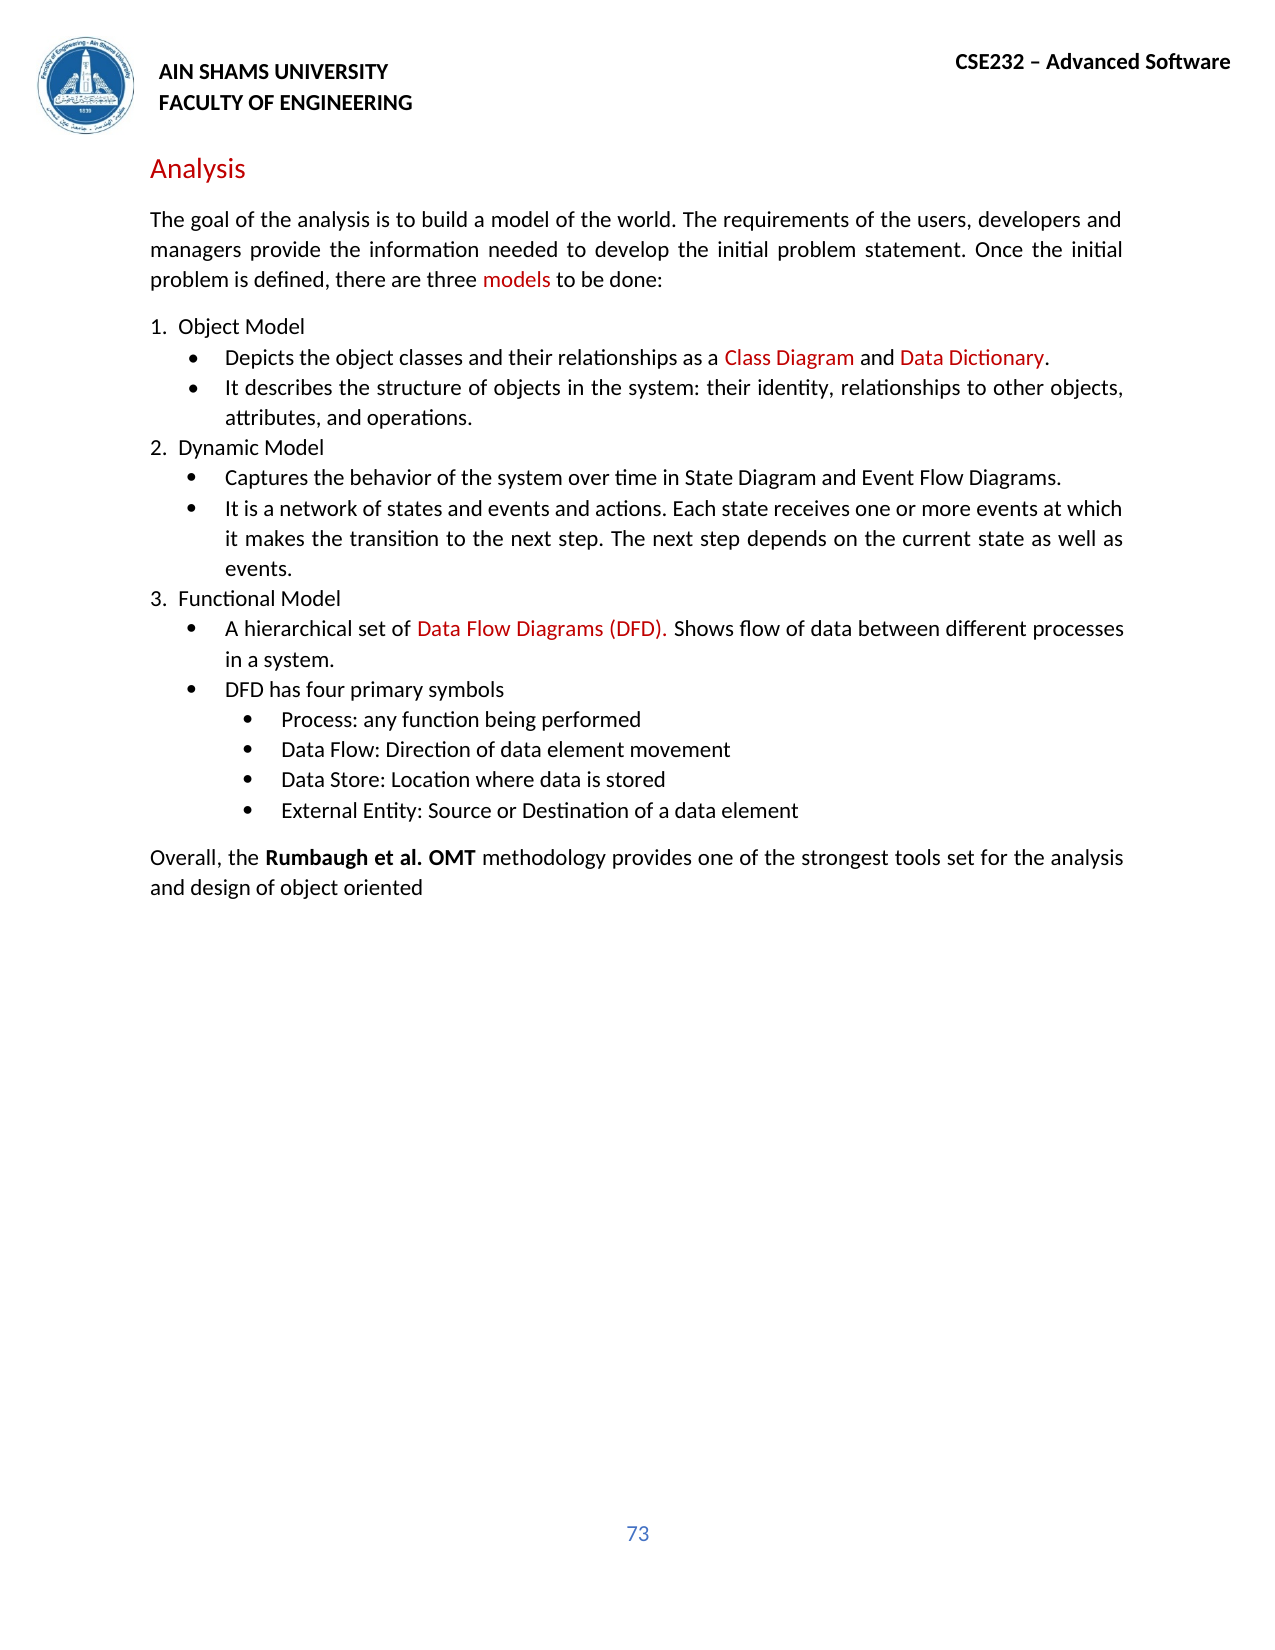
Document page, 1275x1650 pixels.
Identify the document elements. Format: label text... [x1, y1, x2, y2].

picture [36, 36, 135, 135]
text The goal of the analysis is to build a model of the world. The requirements of the users, developers and managers provide the information needed to develop the initial problem statement. Once the initial problem is defined, there are three models to be done: [150, 205, 1125, 293]
list Data Store: Location where data is stored [244, 766, 1125, 793]
text Overall, the Rumbaugh et al. OMT methodology provides one of the strongest tools set for the analysis and design of object oriented [150, 843, 1125, 901]
list Process: any function being performed [244, 705, 1125, 733]
list A hierarchical set of Data Flow Diagrams (DFD). Shows flow of data between different processes in a system. [187, 614, 1125, 673]
list Dynamic Model [150, 433, 1125, 461]
list It is a network of states and events and actions. Each state receives one or more events at which it makes the transition to the next step. The next step depends on the current state as well as events. [187, 494, 1125, 582]
list Data Flow: Direction of data element movement [244, 735, 1125, 763]
list Captures the behavior of the system over time in State Diagram and Event Flow Diagrams. [187, 463, 1125, 491]
list Object Model [150, 312, 1125, 340]
list Functional Model [150, 584, 1125, 612]
text Analysis [150, 150, 1125, 186]
list Depicts the object classes and their relationships as a Class Diagram and Data Dictionary. [187, 343, 1125, 371]
list External Entity: Source or Destination of a data element [244, 796, 1125, 824]
list It describes the structure of objects in the system: their identity, relationships to other objects, attributes, and operations. [187, 373, 1125, 431]
list DFD has four primary symbols [187, 675, 1125, 703]
